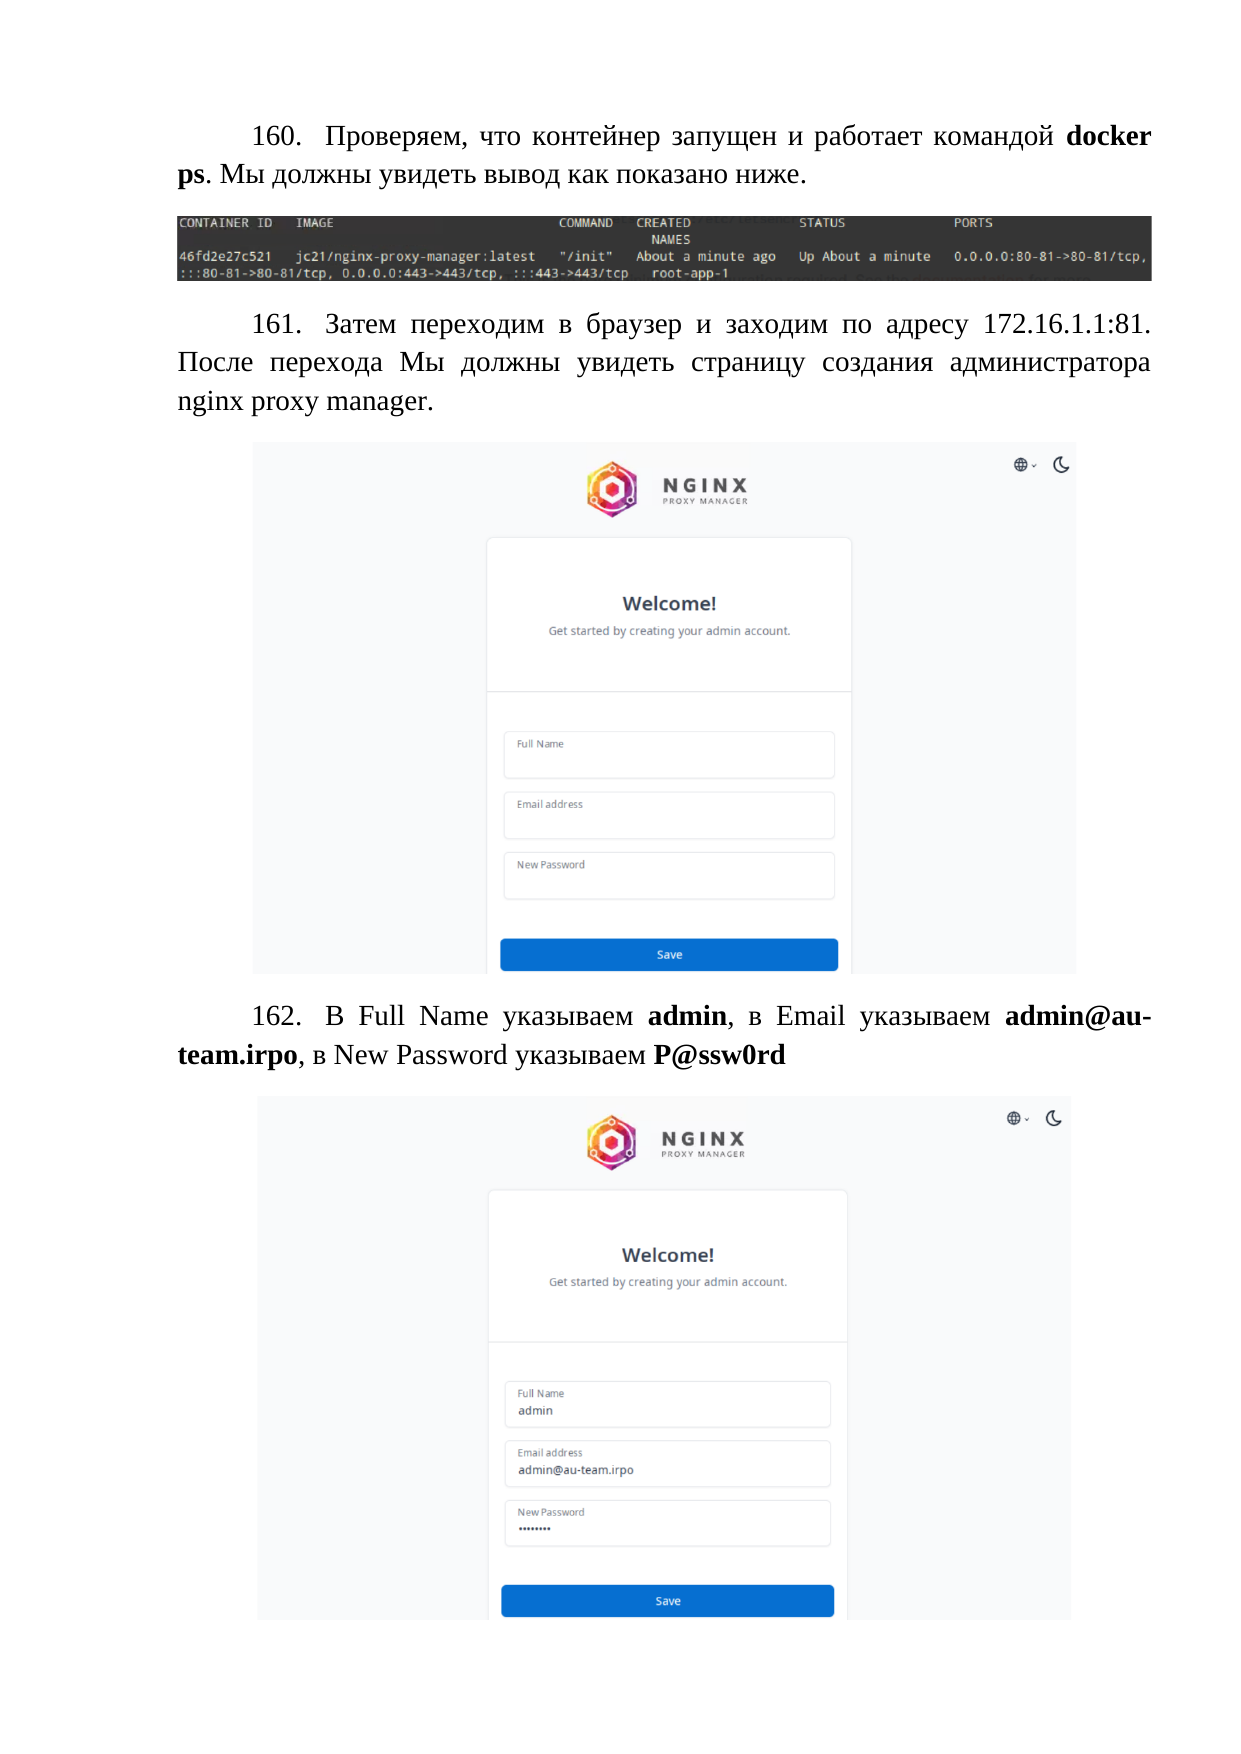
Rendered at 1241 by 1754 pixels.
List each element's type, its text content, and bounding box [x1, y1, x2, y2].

list Проверяем, что контейнер запущен и работает командой docker ps. Мы должны увидеть вывод как показано ниже. [177, 118, 1152, 190]
list В Full Name указываем admin, в Email указываем admin@au-team.irpo, в New Password указываем P@ssw0rd [177, 998, 1152, 1070]
picture [252, 442, 1077, 974]
picture [177, 216, 1152, 281]
list Затем переходим в браузер и заходим по адресу 172.16.1.1:81. После перехода Мы должны увидеть страницу создания администратора nginx proxy manager. [177, 306, 1152, 416]
picture [257, 1096, 1072, 1620]
